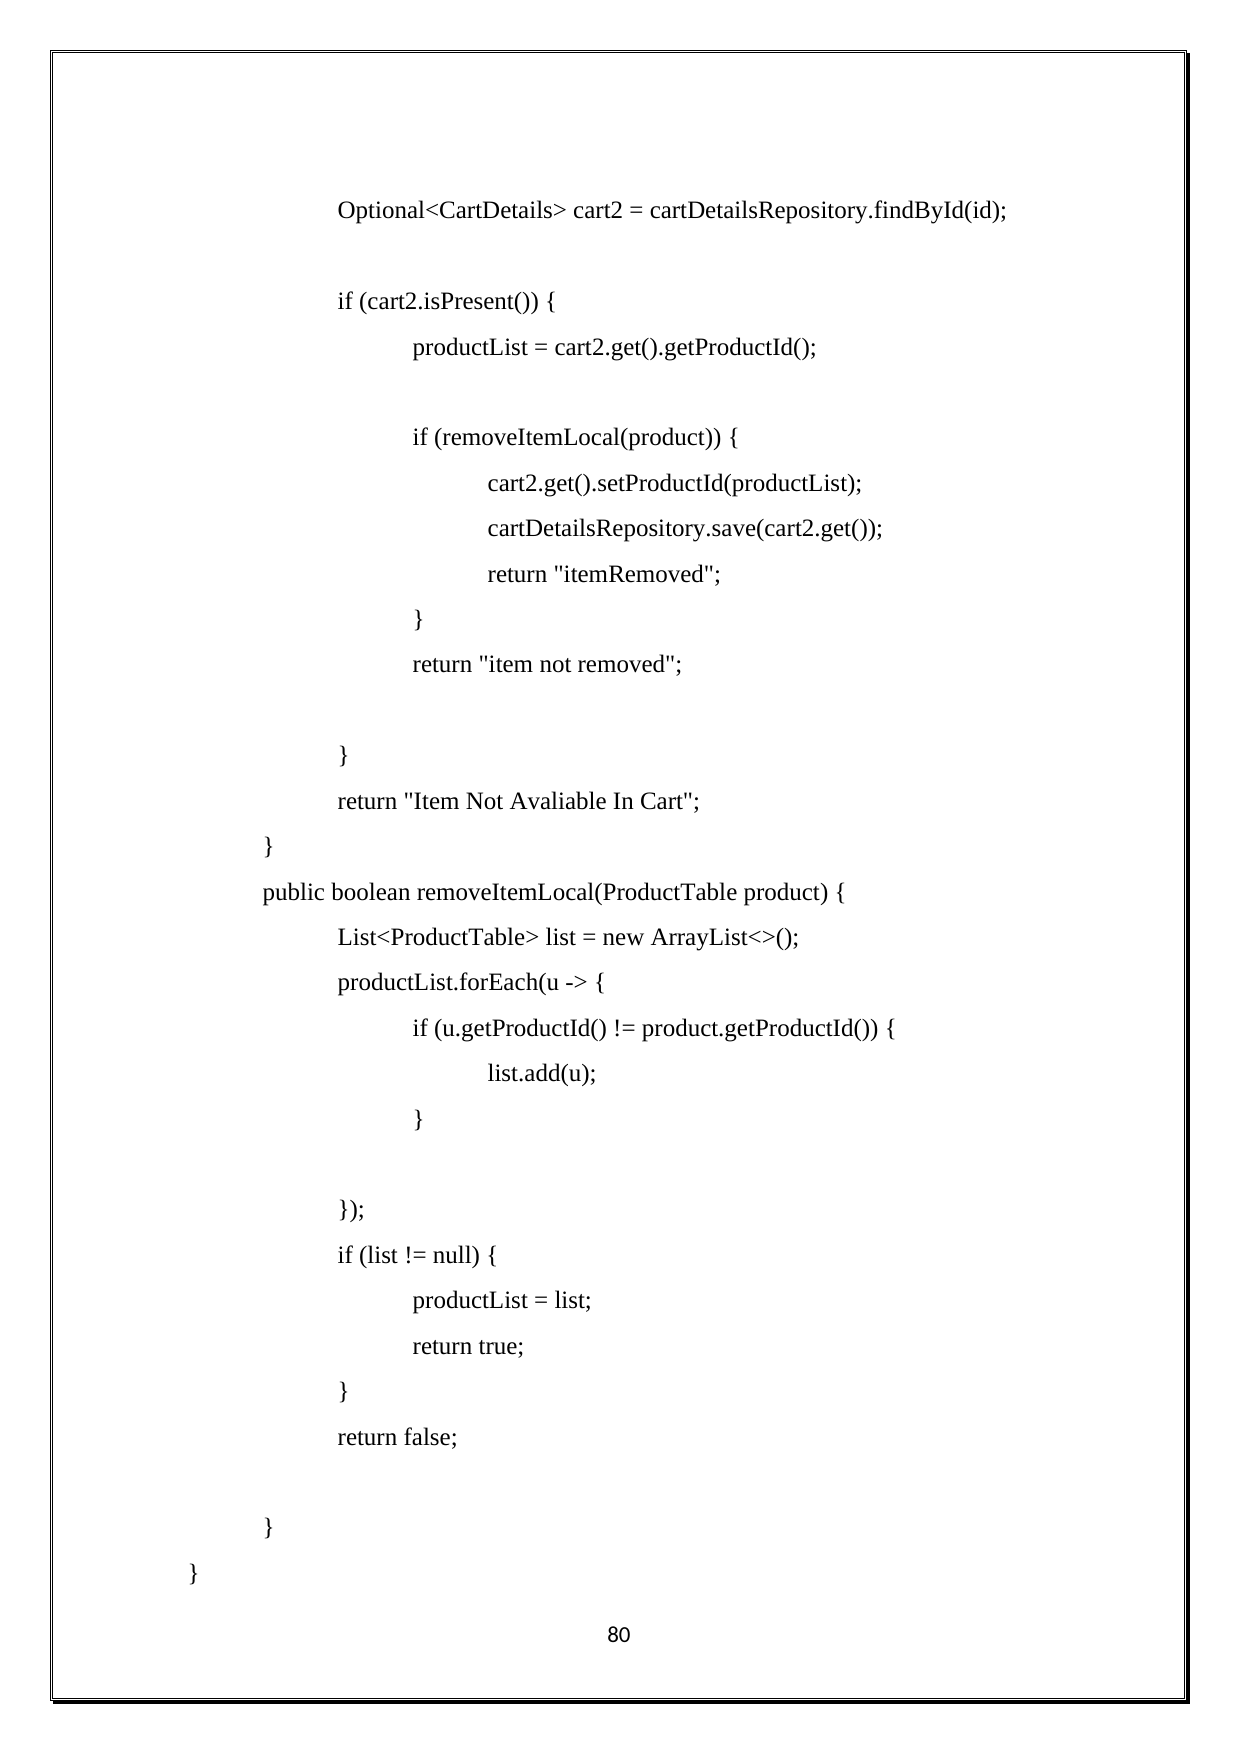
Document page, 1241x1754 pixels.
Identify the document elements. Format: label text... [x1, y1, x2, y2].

text if (list != null) { [187, 1240, 1049, 1269]
text } [187, 1558, 1049, 1587]
text cartDetailsRepository.save(cart2.get()); [187, 513, 1049, 542]
text public boolean removeItemLocal(ProductTable product) { [187, 877, 1049, 905]
text } [187, 604, 1049, 633]
text return true; [187, 1331, 1049, 1359]
text }); [187, 1194, 1049, 1223]
text } [187, 1104, 1049, 1132]
text return "itemRemoved"; [187, 559, 1049, 587]
text } [187, 1512, 1049, 1541]
text Optional<CartDetails> cart2 = cartDetailsRepository.findById(id); [187, 195, 1049, 224]
text return "Item Not Avaliable In Cart"; [187, 786, 1049, 814]
text productList = list; [187, 1285, 1049, 1314]
text } [187, 1376, 1049, 1405]
text return "item not removed"; [187, 649, 1049, 678]
text productList.forEach(u -> { [187, 967, 1049, 996]
text list.add(u); [187, 1058, 1049, 1087]
text } [187, 831, 1049, 860]
text if (u.getProductId() != product.getProductId()) { [187, 1013, 1049, 1042]
text if (cart2.isPresent()) { [187, 286, 1049, 315]
text List<ProductTable> list = new ArrayList<>(); [187, 922, 1049, 951]
text return false; [187, 1422, 1049, 1450]
text } [187, 740, 1049, 769]
text cart2.get().setProductId(productList); [187, 468, 1049, 497]
text if (removeItemLocal(product)) { [187, 422, 1049, 451]
text productList = cart2.get().getProductId(); [187, 332, 1049, 360]
